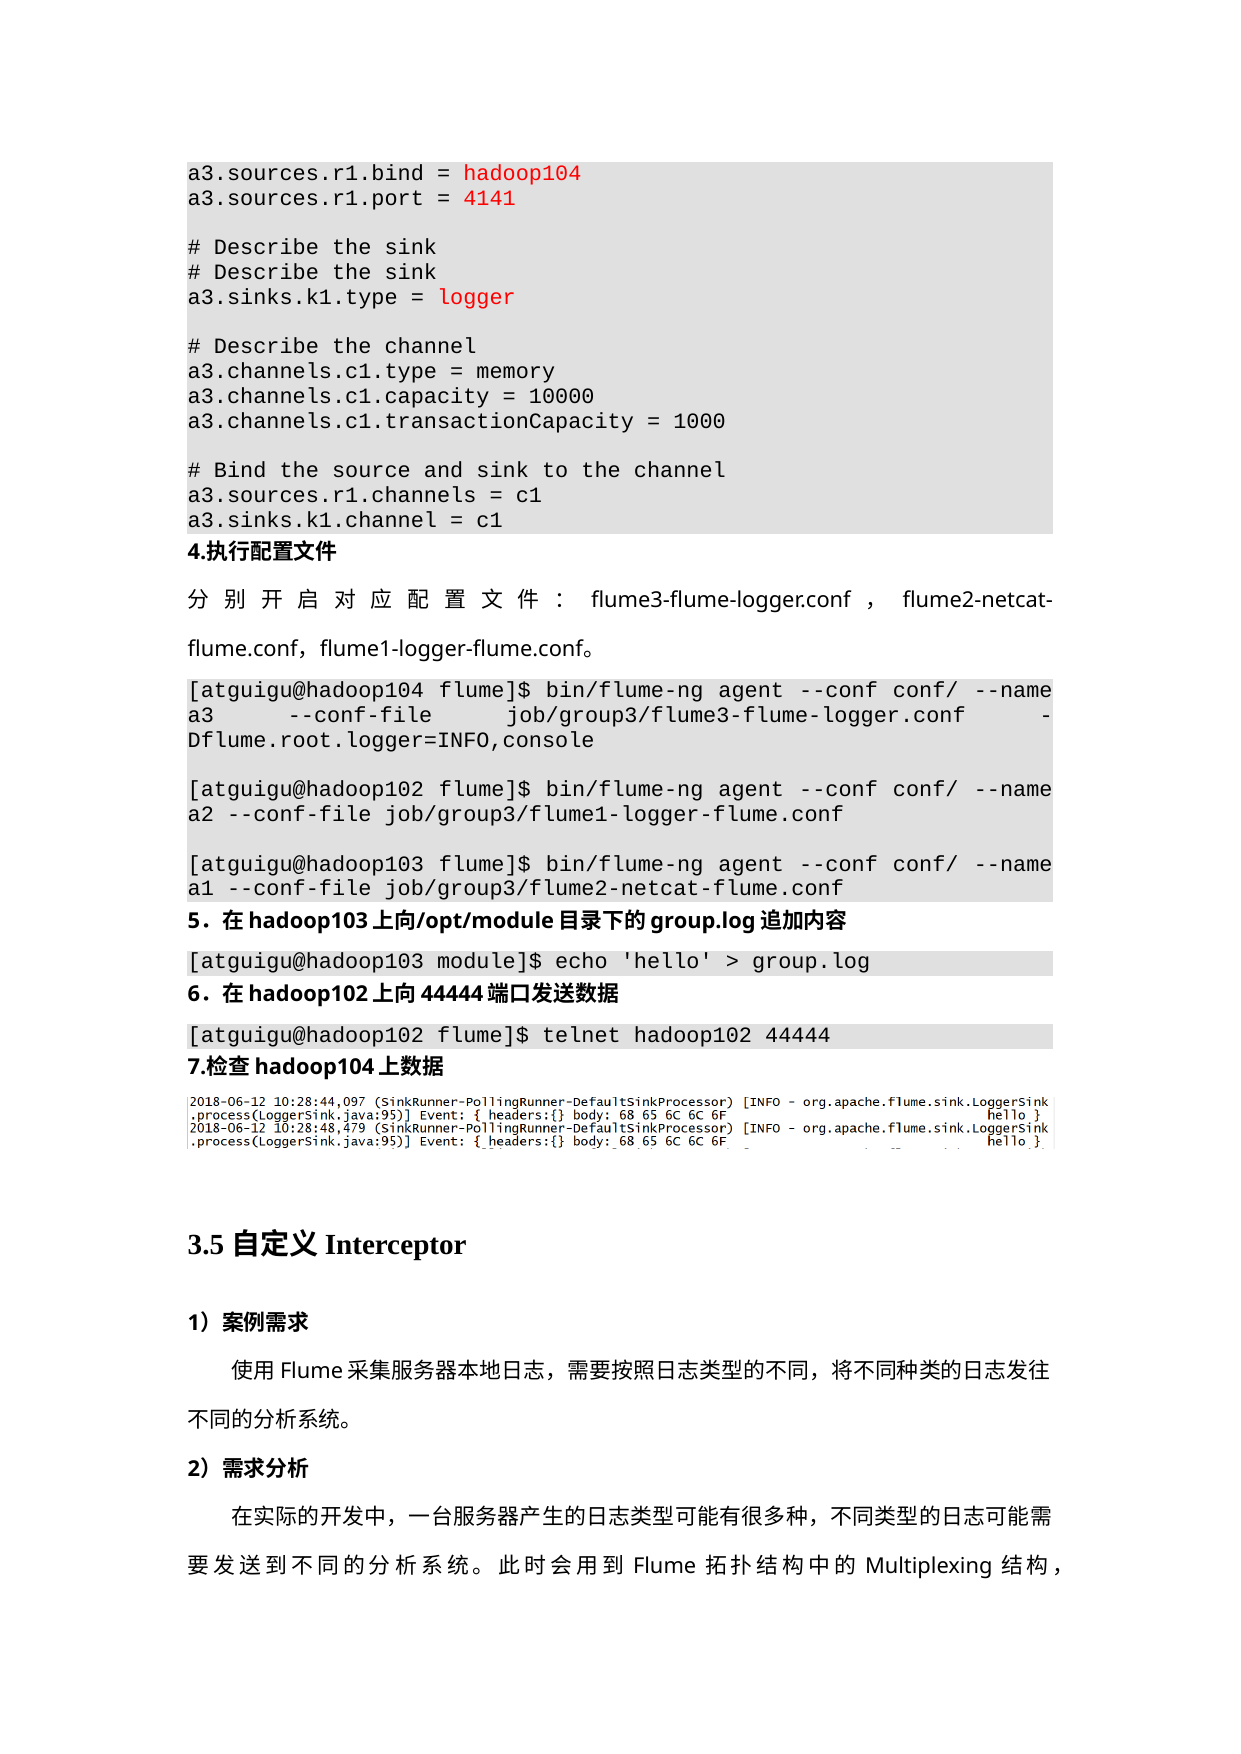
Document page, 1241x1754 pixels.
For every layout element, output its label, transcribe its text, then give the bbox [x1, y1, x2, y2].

text # Describe the sink [187, 236, 1053, 261]
text a3.sources.r1.bind = hadoop104 [187, 162, 1053, 187]
text a3.sources.r1.channels = c1 [187, 484, 1053, 509]
text 4.执行配置文件 [187, 534, 1053, 566]
text 分别开启对应配置文件：flume3-flume-logger.conf，flume2-netcat-flume.conf，flume1-logger-flume.conf。 [187, 582, 1053, 663]
text 5．在hadoop103上向/opt/module目录下的group.log追加内容 [187, 902, 1053, 935]
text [187, 1498, 1053, 1580]
text a3.channels.c1.capacity = 10000 [187, 385, 1053, 410]
text # Bind the source and sink to the channel [187, 459, 1053, 484]
text 1）案例需求 [187, 1305, 1053, 1337]
text [atguigu@hadoop102 flume]$ bin/flume-ng agent --conf conf/ --name a2 --conf-file job/group3/flume1-logger-flume.conf [187, 778, 1053, 828]
text [atguigu@hadoop104 flume]$ bin/flume-ng agent --conf conf/ --name a3 --conf-file job/group3/flume3-flume-logger.conf -Dflume.root.logger=INFO,console [187, 679, 1053, 754]
text [atguigu@hadoop103 flume]$ bin/flume-ng agent --conf conf/ --name a1 --conf-file job/group3/flume2-netcat-flume.conf [187, 853, 1053, 902]
text a3.sources.r1.port = 4141 [187, 187, 1053, 212]
text a3.channels.c1.type = memory [187, 360, 1053, 385]
text 2）需求分析 [187, 1450, 1053, 1483]
text 使用Flume采集服务器本地日志，需要按照日志类型的不同，将不同种类的日志发往不同的分析系统。 [187, 1353, 1053, 1434]
text # Describe the channel [187, 336, 1053, 360]
text 7.检查hadoop104上数据 [187, 1049, 1053, 1081]
text 6．在hadoop102上向44444端口发送数据 [187, 976, 1053, 1008]
text [atguigu@hadoop103 module]$ echo 'hello' > group.log [187, 951, 1053, 976]
text [atguigu@hadoop102 flume]$ telnet hadoop102 44444 [187, 1024, 1053, 1049]
text a3.sinks.k1.type = logger [187, 286, 1053, 311]
text # Describe the sink [187, 261, 1053, 286]
text a3.channels.c1.transactionCapacity = 1000 [187, 410, 1053, 435]
subtitle 3.5 自定义Interceptor [187, 1209, 1053, 1274]
text a3.sinks.k1.channel = c1 [187, 509, 1053, 534]
